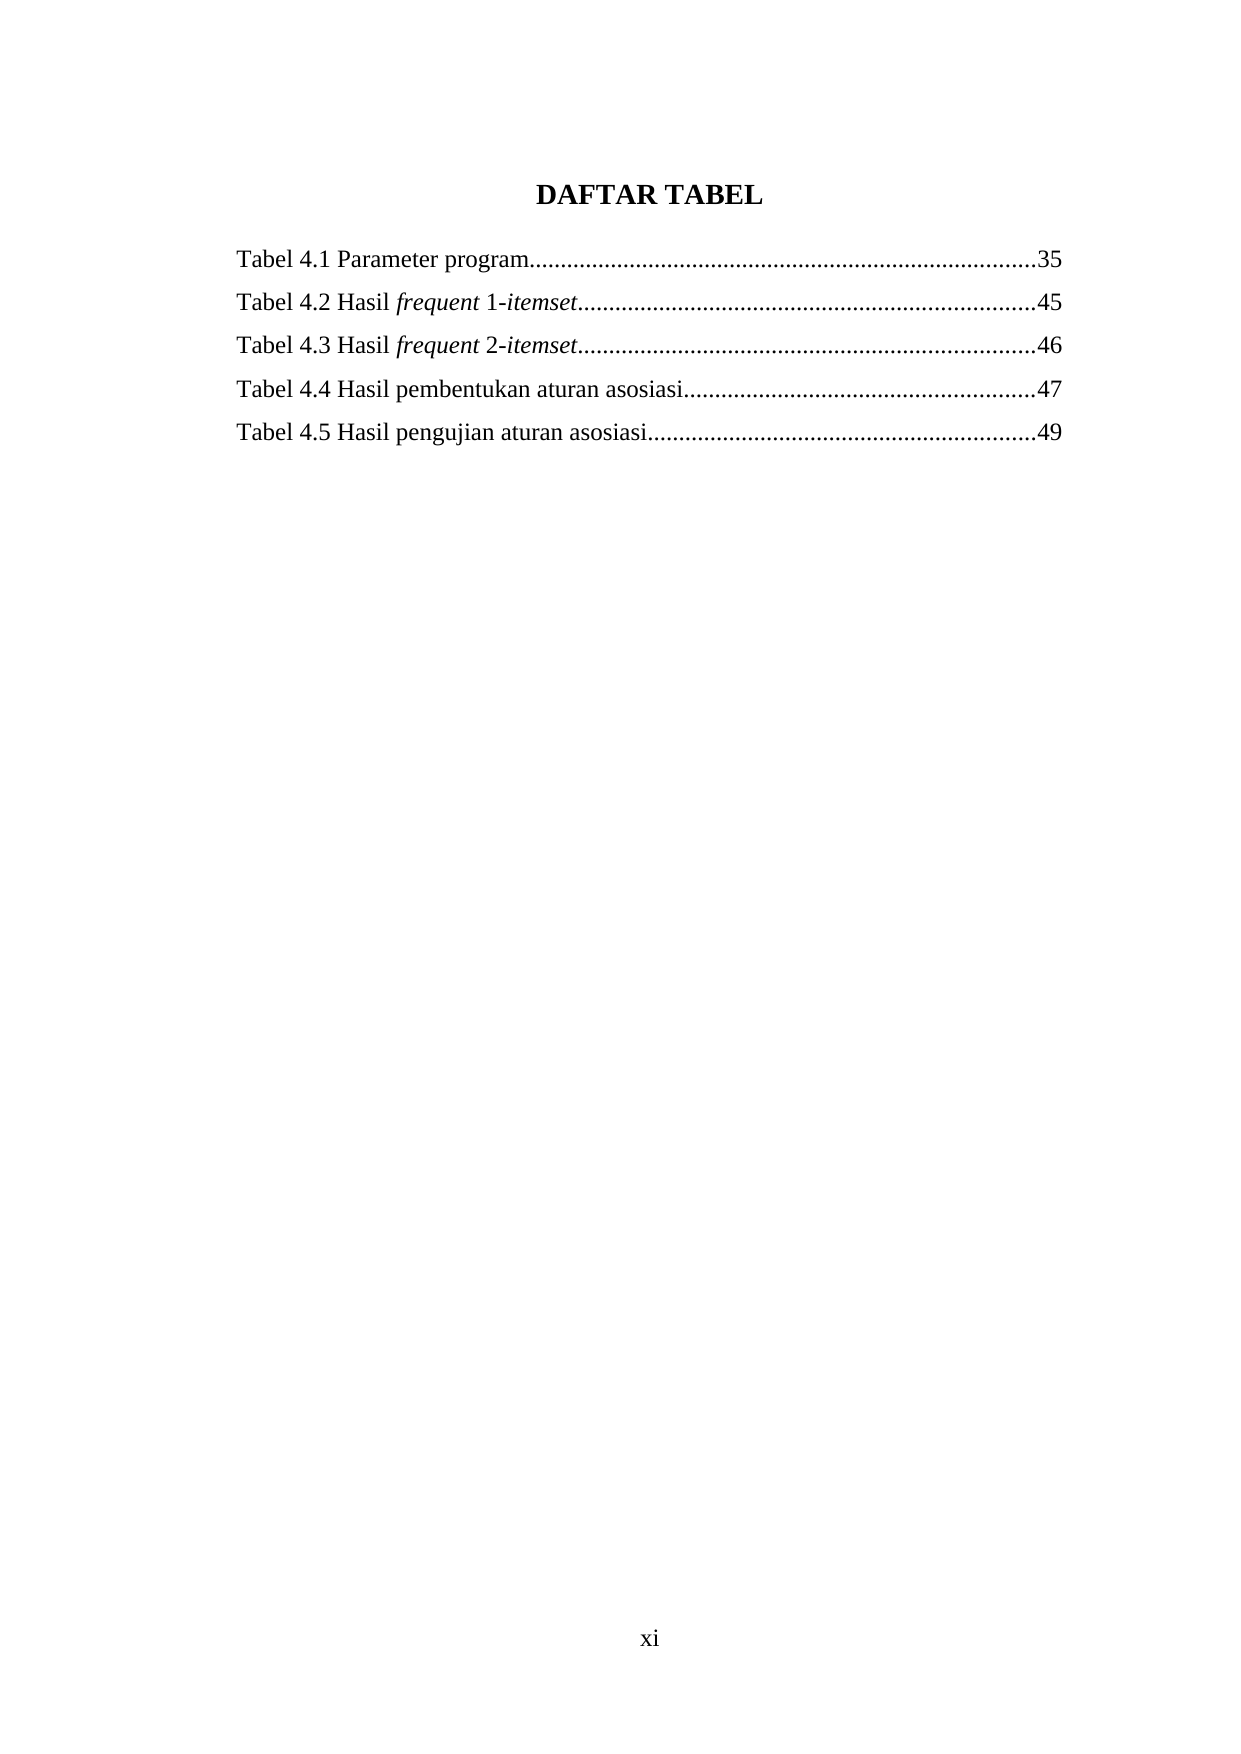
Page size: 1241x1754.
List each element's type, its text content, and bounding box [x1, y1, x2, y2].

text Tabel 4.2 Hasil frequent 1-itemset 45 [236, 287, 1063, 316]
subtitle DAFTAR TABEL [236, 177, 1063, 211]
text Tabel 4.1 Parameter program 35 [236, 244, 1063, 273]
text Tabel 4.5 Hasil pengujian aturan asosiasi 49 [236, 417, 1063, 446]
text Tabel 4.3 Hasil frequent 2-itemset 46 [236, 331, 1063, 359]
text Tabel 4.4 Hasil pembentukan aturan asosiasi 47 [236, 374, 1063, 402]
